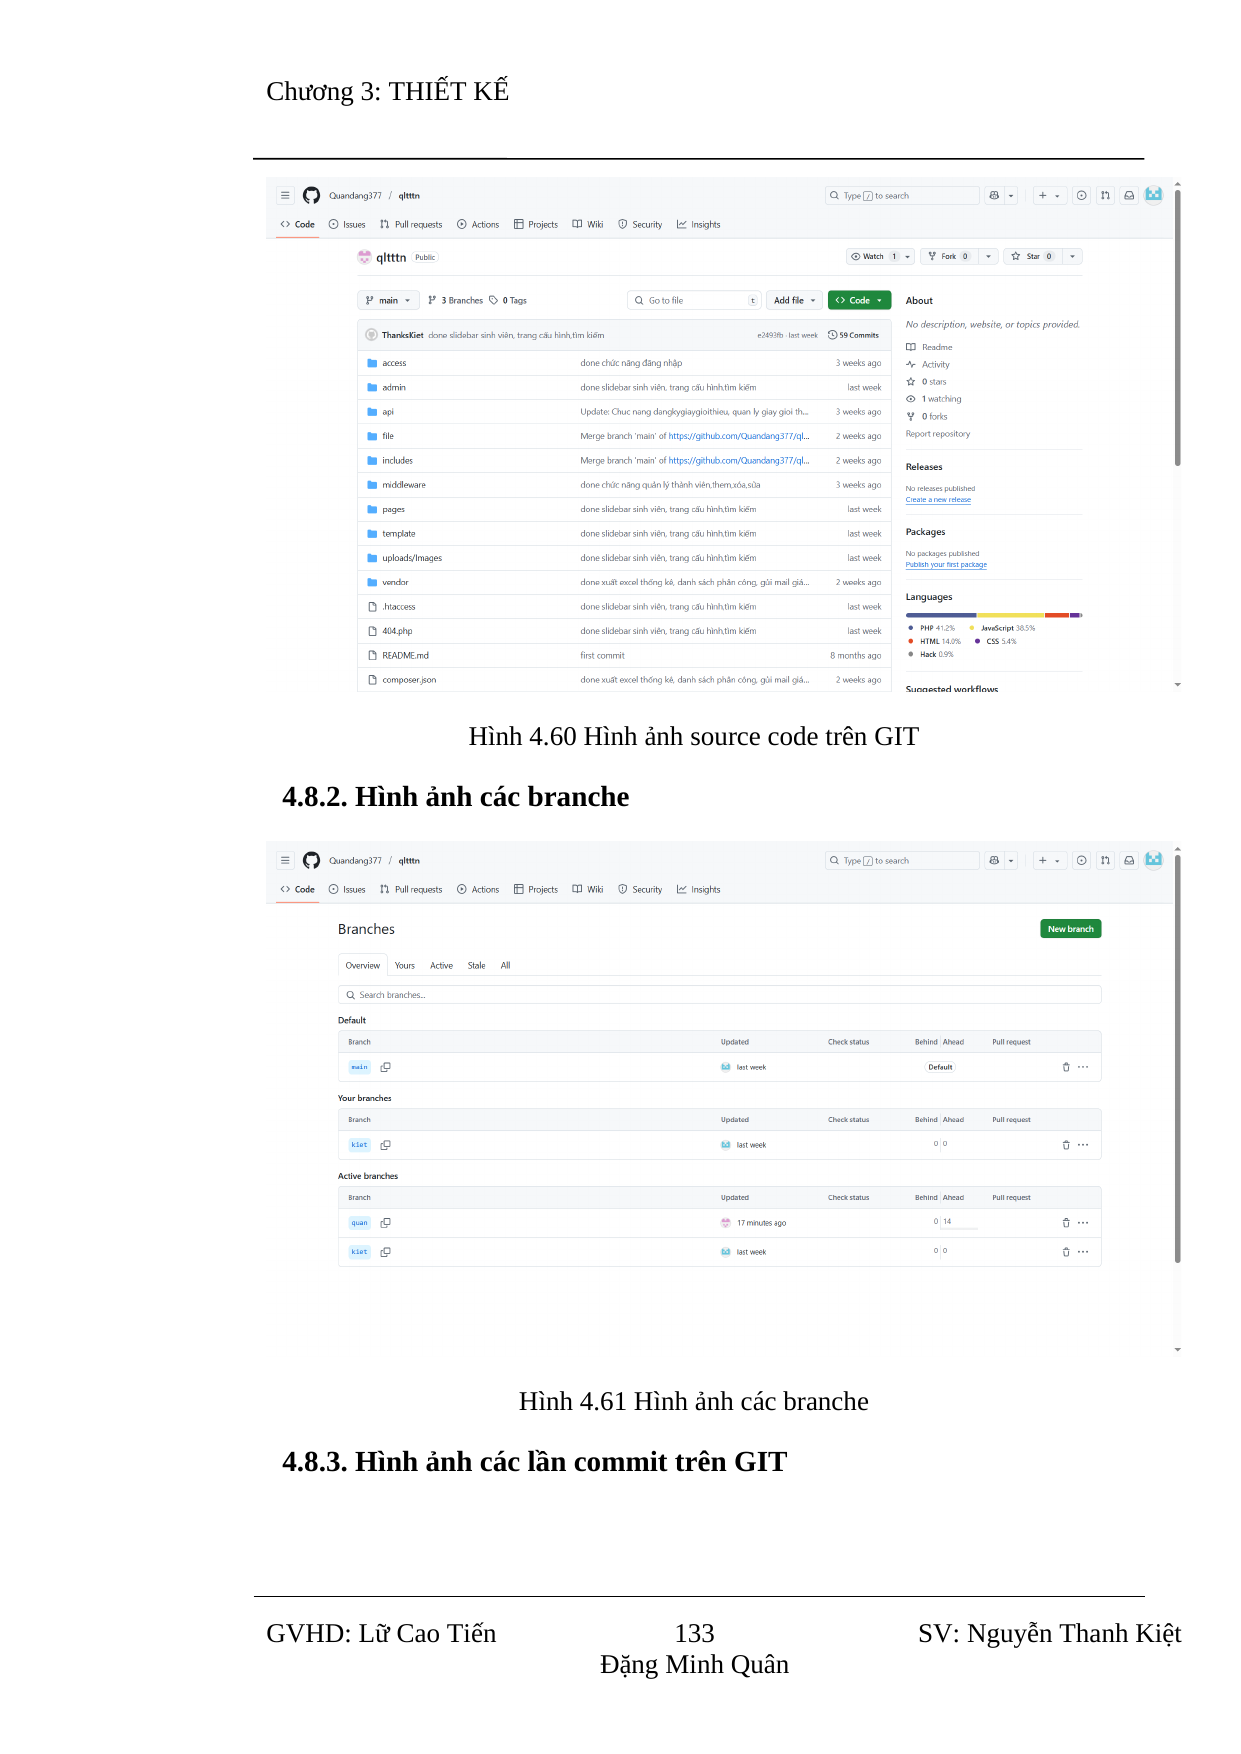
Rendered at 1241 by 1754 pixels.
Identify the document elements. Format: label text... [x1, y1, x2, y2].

subtitle Hình ảnh các branche [282, 779, 1122, 813]
picture [266, 177, 1182, 692]
subtitle Hình ảnh các lần commit trên GIT [282, 1444, 1122, 1477]
picture [266, 841, 1182, 1357]
